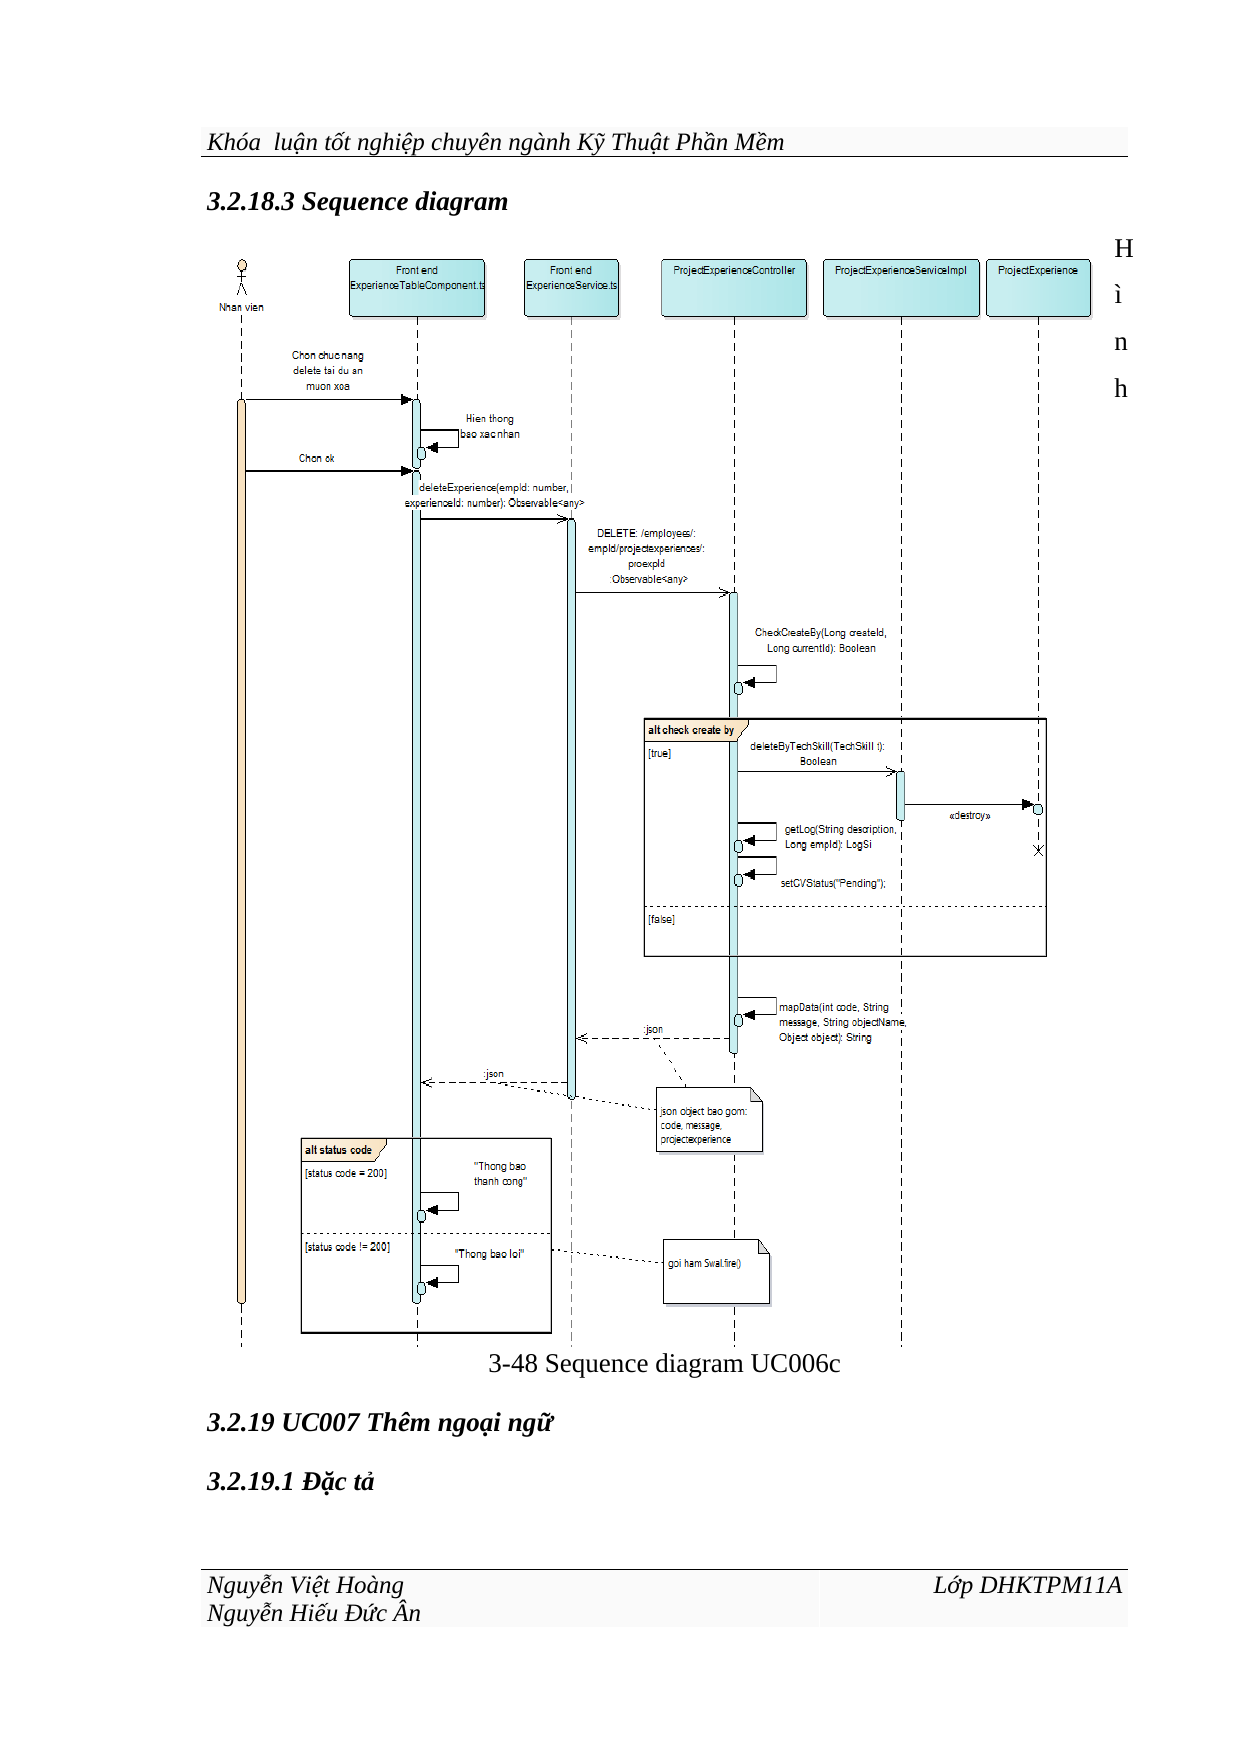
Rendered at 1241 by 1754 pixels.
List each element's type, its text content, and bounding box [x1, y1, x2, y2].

subtitle UC007 Thêm ngoại ngữ [207, 1406, 1122, 1437]
picture [201, 251, 1096, 1347]
subtitle Đặc tả [207, 1465, 1122, 1496]
subtitle Sequence diagram [207, 185, 1122, 216]
